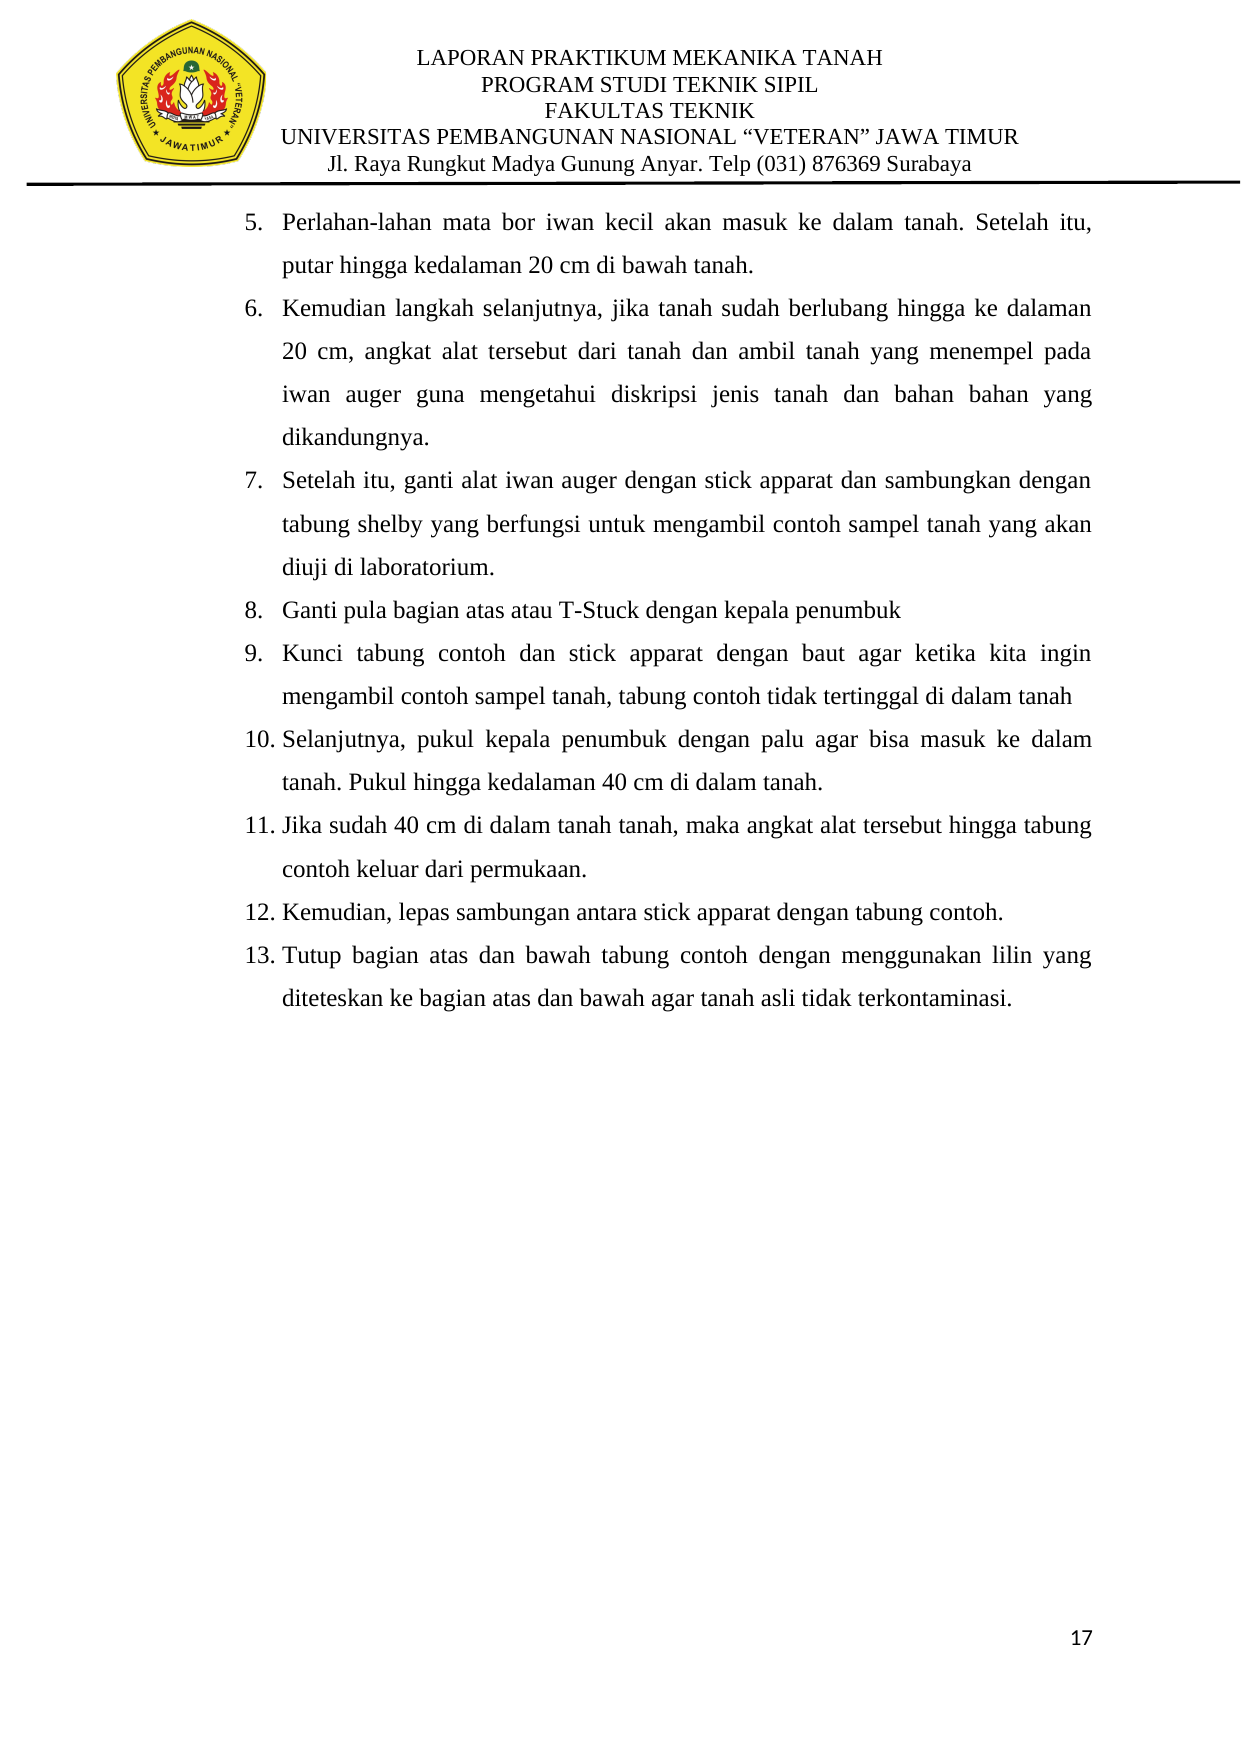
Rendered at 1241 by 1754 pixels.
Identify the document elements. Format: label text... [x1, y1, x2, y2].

picture [116, 19, 267, 167]
list Tutup bagian atas dan bawah tabung contoh dengan menggunakan lilin yang diteteskan ke bagian atas dan bawah agar tanah asli tidak terkontaminasi. [244, 940, 1093, 1012]
list Ganti pula bagian atas atau T-Stuck dengan kepala penumbuk [244, 595, 1093, 624]
list Setelah itu, ganti alat iwan auger dengan stick apparat dan sambungkan dengan tabung shelby yang berfungsi untuk mengambil contoh sampel tanah yang akan diuji di laboratorium. [244, 466, 1093, 581]
list Kunci tabung contoh dan stick apparat dengan baut agar ketika kita ingin mengambil contoh sampel tanah, tabung contoh tidak tertinggal di dalam tanah [244, 638, 1093, 710]
list Kemudian, lepas sambungan antara stick apparat dengan tabung contoh. [244, 897, 1093, 926]
list Jika sudah 40 cm di dalam tanah tanah, maka angkat alat tersebut hingga tabung contoh keluar dari permukaan. [244, 811, 1093, 882]
list Kemudian langkah selanjutnya, jika tanah sudah berlubang hingga ke dalaman 20 cm, angkat alat tersebut dari tanah dan ambil tanah yang menempel pada iwan auger guna mengetahui diskripsi jenis tanah dan bahan bahan yang dikandungnya. [244, 293, 1093, 451]
list Perlahan-lahan mata bor iwan kecil akan masuk ke dalam tanah. Setelah itu, putar hingga kedalaman 20 cm di bawah tanah. [244, 207, 1093, 279]
list Selanjutnya, pukul kepala penumbuk dengan palu agar bisa masuk ke dalam tanah. Pukul hingga kedalaman 40 cm di dalam tanah. [244, 724, 1093, 796]
